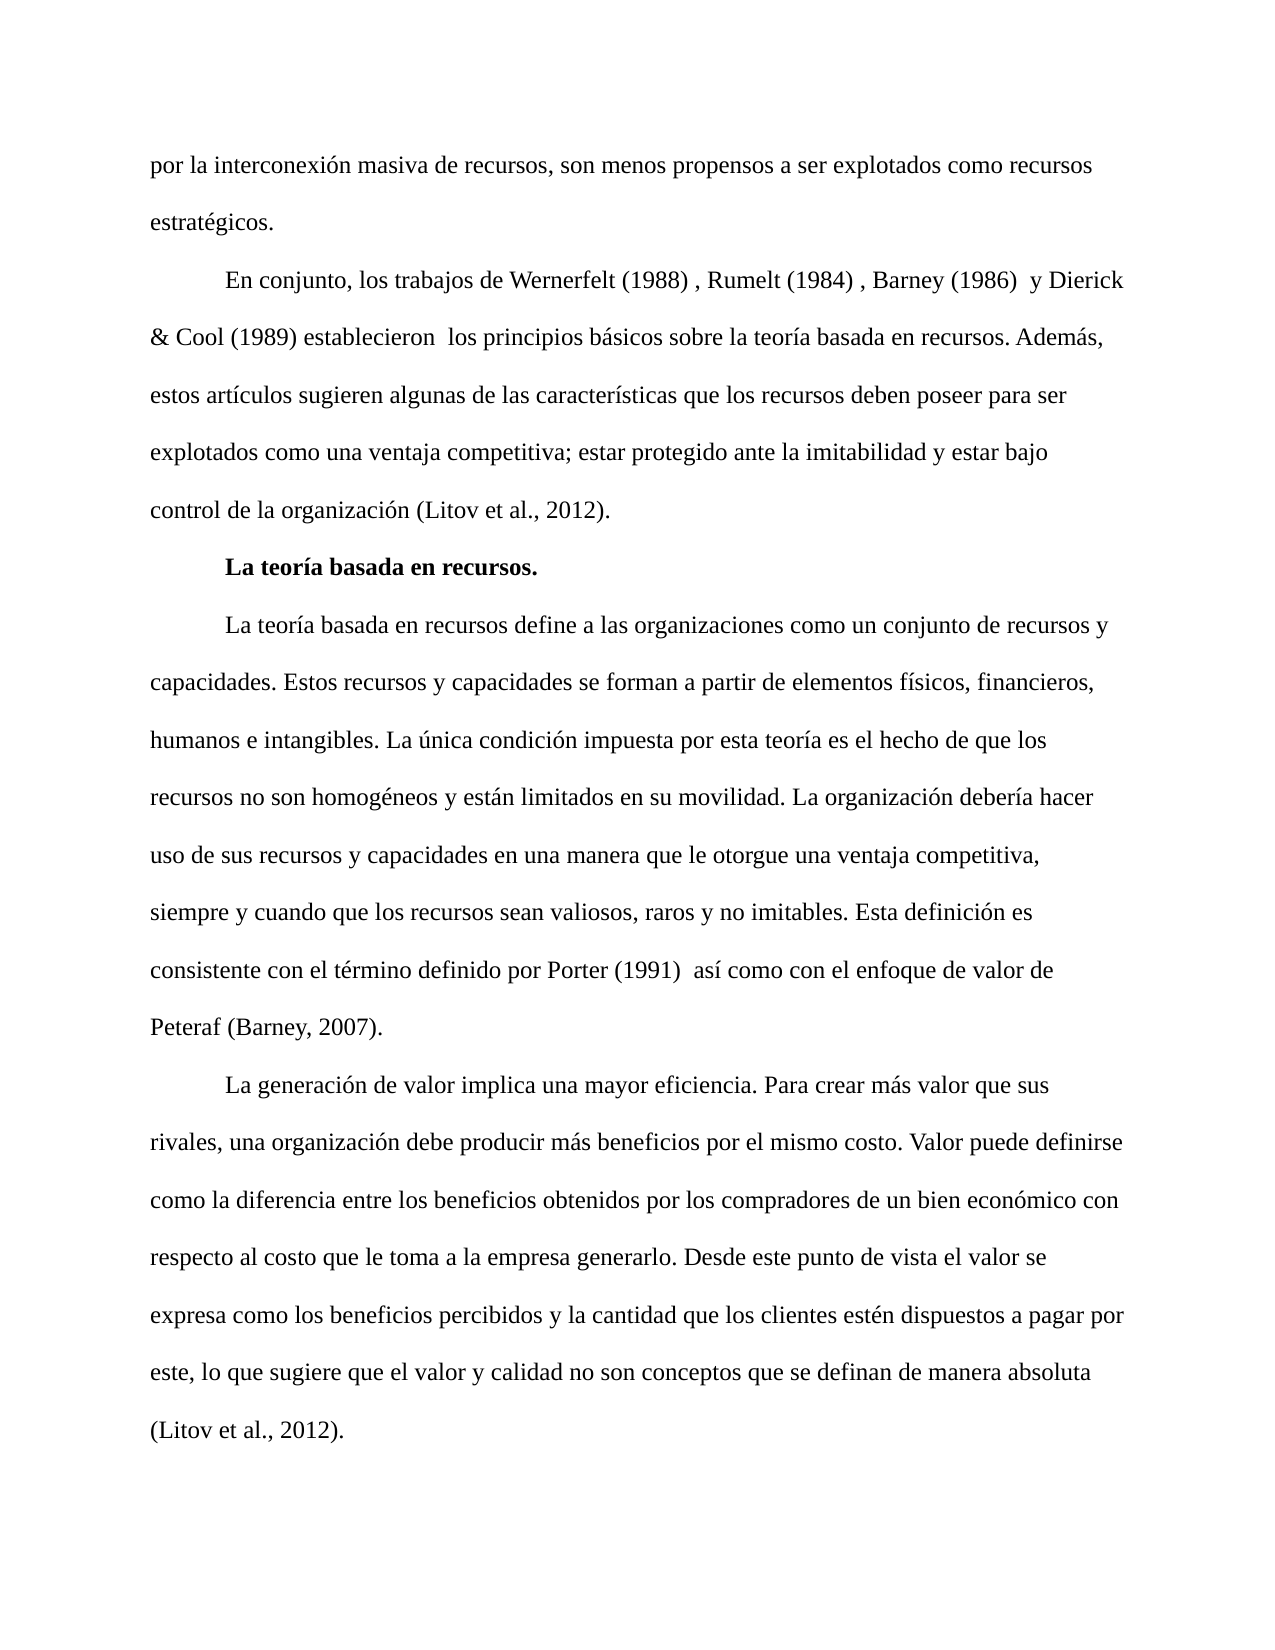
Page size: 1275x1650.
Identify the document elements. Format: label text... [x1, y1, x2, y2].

text La teoría basada en recursos define a las organizaciones como un conjunto de recursos y capacidades. Estos recursos y capacidades se forman a partir de elementos físicos, financieros, humanos e intangibles. La única condición impuesta por esta teoría es el hecho de que los recursos no son homogéneos y están limitados en su movilidad. La organización debería hacer uso de sus recursos y capacidades en una manera que le otorgue una ventaja competitiva, siempre y cuando que los recursos sean valiosos, raros y no imitables. Esta definición es consistente con el término definido por Porter (1991) así como con el enfoque de valor de Peteraf (Barney, 2007). [150, 610, 1125, 1041]
subtitle La teoría basada en recursos. [150, 552, 1125, 581]
text En conjunto, los trabajos de Wernerfelt (1988) , Rumelt (1984) , Barney (1986) y Dierick & Cool (1989) establecieron los principios básicos sobre la teoría basada en recursos. Además, estos artículos sugieren algunas de las características que los recursos deben poseer para ser explotados como una ventaja competitiva; estar protegido ante la imitabilidad y estar bajo control de la organización (Litov et al., 2012). [150, 265, 1125, 524]
text La generación de valor implica una mayor eficiencia. Para crear más valor que sus rivales, una organización debe producir más beneficios por el mismo costo. Valor puede definirse como la diferencia entre los beneficios obtenidos por los compradores de un bien económico con respecto al costo que le toma a la empresa generarlo. Desde este punto de vista el valor se expresa como los beneficios percibidos y la cantidad que los clientes estén dispuestos a pagar por este, lo que sugiere que el valor y calidad no son conceptos que se definan de manera absoluta (Litov et al., 2012). [150, 1070, 1125, 1444]
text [150, 150, 1125, 236]
